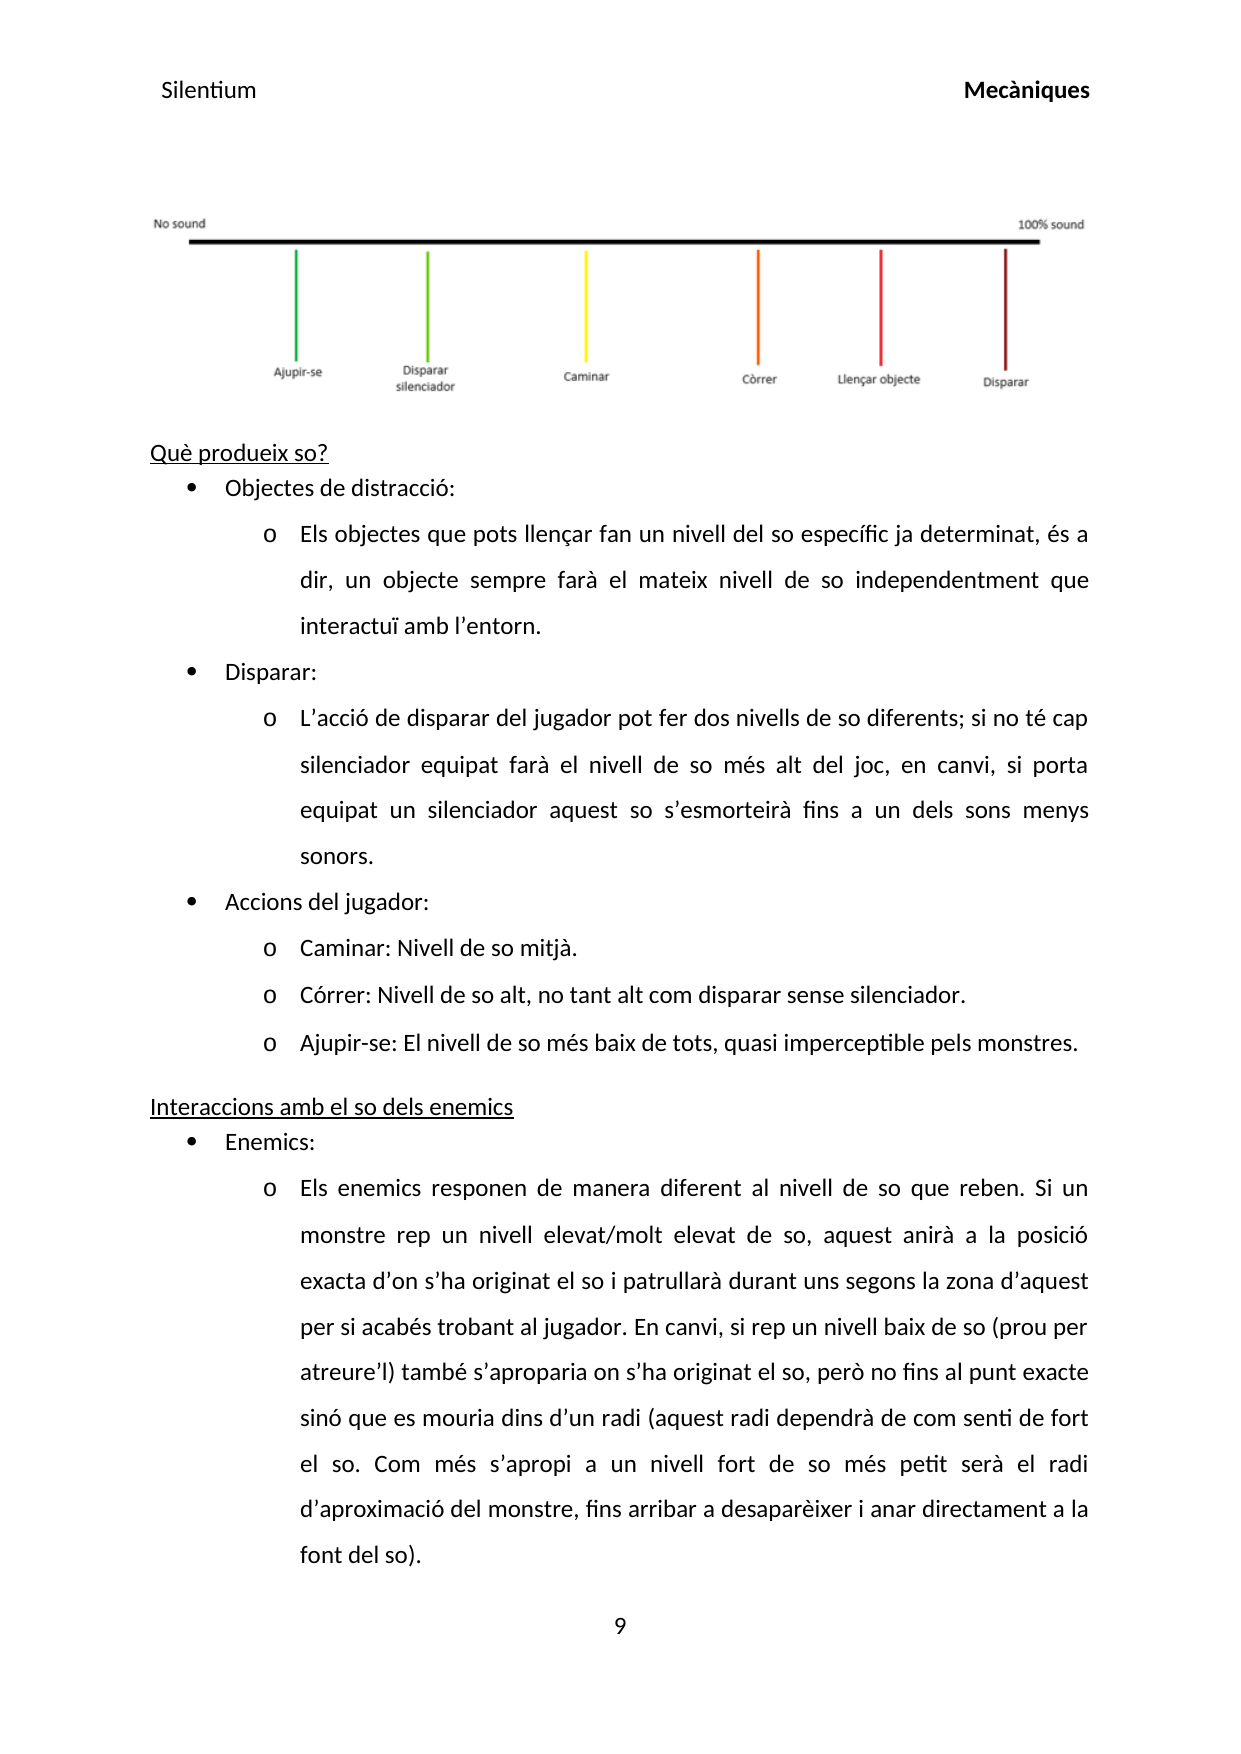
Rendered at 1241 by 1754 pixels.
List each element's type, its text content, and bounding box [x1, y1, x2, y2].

list Caminar: Nivell de so mitjà. [262, 932, 1090, 963]
list Els enemics responen de manera diferent al nivell de so que reben. Si un monstre rep un nivell elevat/molt elevat de so, aquest anirà a la posició exacta d’on s’ha originat el so i patrullarà durant uns segons la zona d’aquest per si acabés trobant al jugador. En canvi, si rep un nivell baix de so (prou per atreure’l) també s’aproparia on s’ha originat el so, però no fins al punt exacte sinó que es mouria dins d’un radi (aquest radi dependrà de com senti de fort el so. Com més s’apropi a un nivell fort de so més petit serà el radi d’aproximació del monstre, fins arribar a desaparèixer i anar directament a la font del so). [262, 1172, 1090, 1570]
list Objectes de distracció: [187, 472, 1090, 502]
list Enemics: [187, 1127, 1090, 1157]
picture [150, 206, 1091, 400]
list Ajupir-se: El nivell de so més baix de tots, quasi imperceptible pels monstres. [262, 1027, 1090, 1059]
list Córrer: Nivell de so alt, no tant alt com disparar sense silenciador. [262, 979, 1090, 1011]
list Disparar: [187, 656, 1090, 687]
list L’acció de disparar del jugador pot fer dos nivells de so diferents; si no té cap silenciador equipat farà el nivell de so més alt del joc, en canvi, si porta equipat un silenciador aquest so s’esmorteirà fins a un dels sons menys sonors. [262, 702, 1090, 871]
subtitle Interaccions amb el so dels enemics [150, 1091, 1090, 1122]
subtitle Què produeix so? [150, 400, 1090, 467]
list Els objectes que pots llençar fan un nivell del so específic ja determinat, és a dir, un objecte sempre farà el mateix nivell de so independentment que interactuï amb l’entorn. [262, 518, 1090, 641]
list Accions del jugador: [187, 886, 1090, 917]
